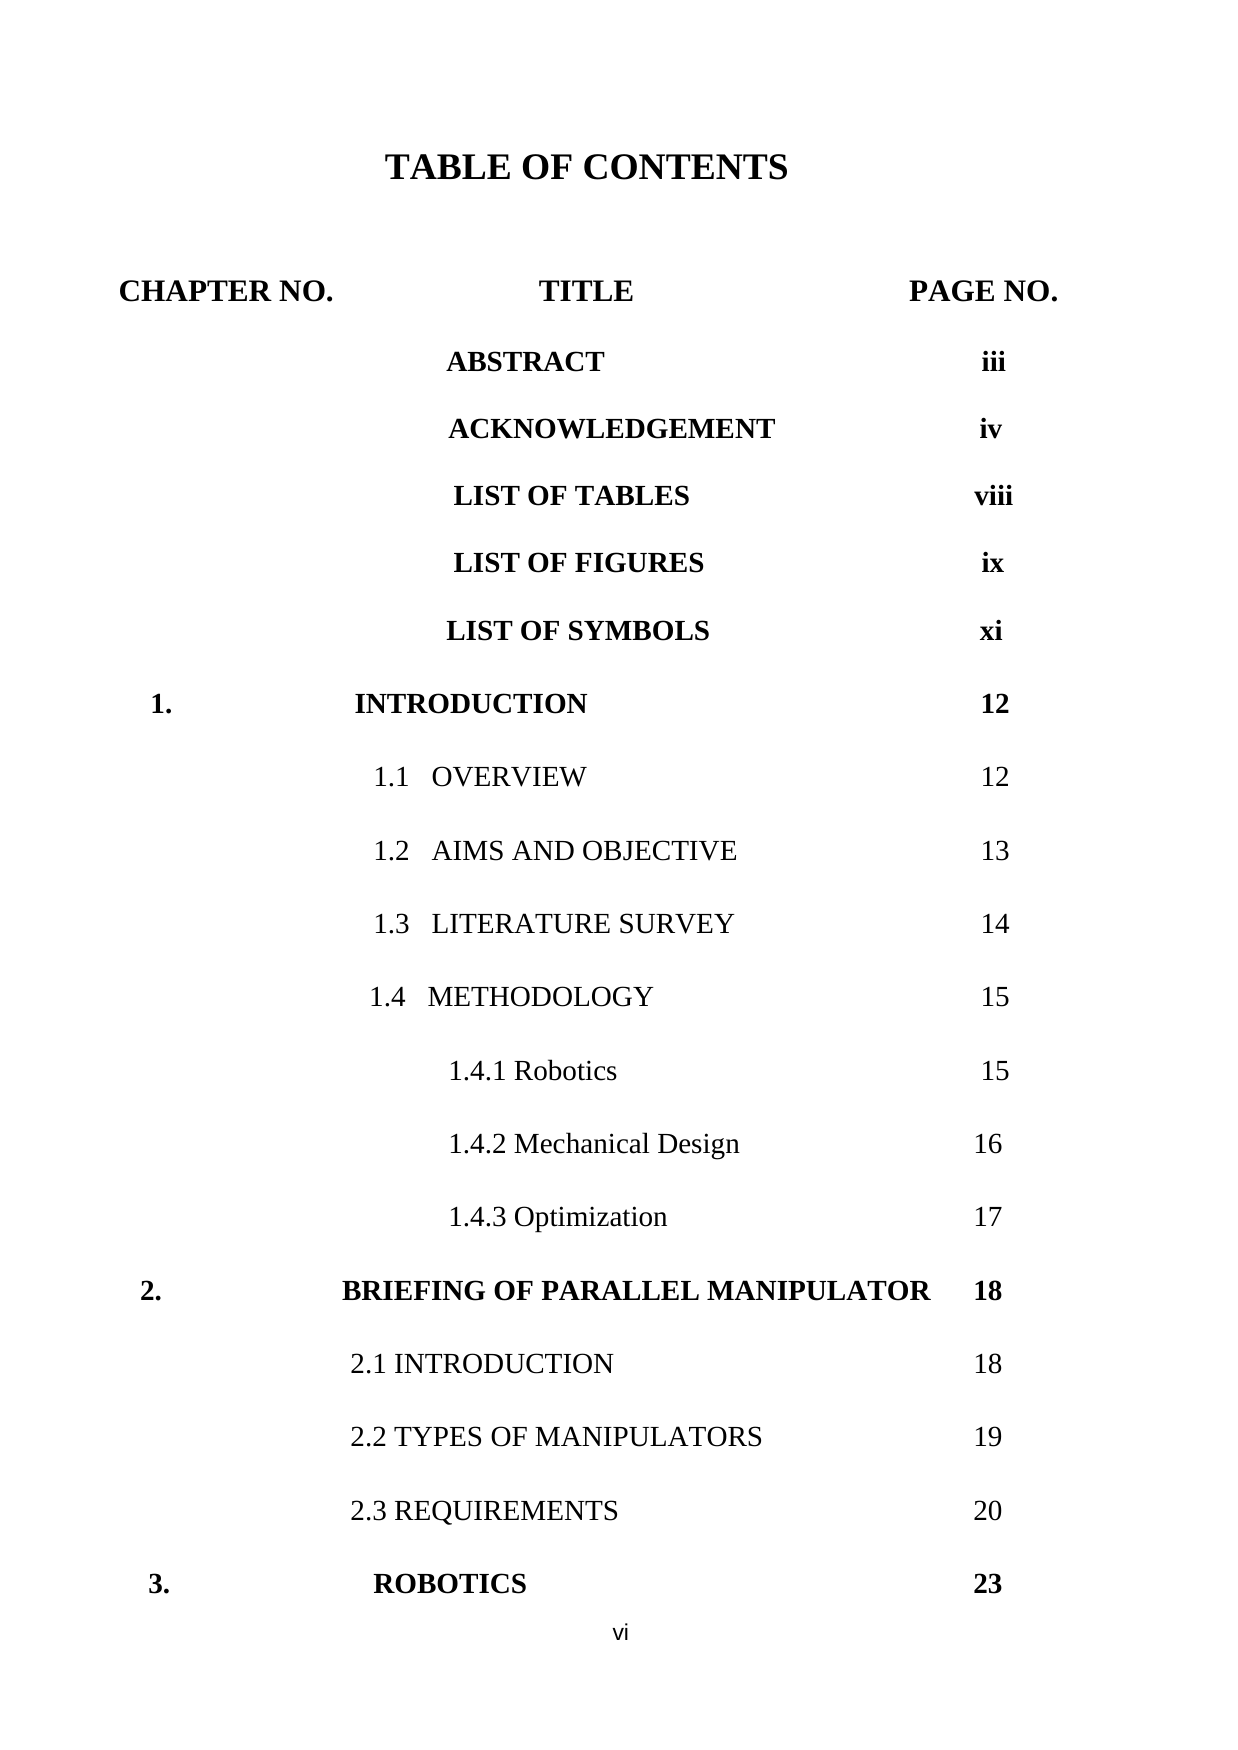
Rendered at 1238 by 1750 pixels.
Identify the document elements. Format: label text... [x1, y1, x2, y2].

text 1.4.3 Optimization 17 [36, 1199, 1080, 1233]
text 1.1 OVERVIEW 12 [150, 759, 1080, 793]
text 1.3 LITERATURE SURVEY 14 [36, 906, 1080, 939]
text LIST OF FIGURES ix [36, 546, 1078, 579]
text LIST OF TABLES viii [36, 478, 1078, 512]
text 1. INTRODUCTION 12 [150, 686, 1080, 719]
text ACKNOWLEDGEMENT iv [36, 411, 1078, 445]
text 2. BRIEFING OF PARALLEL MANIPULATOR 18 [36, 1273, 1080, 1306]
text ABSTRACT iii [36, 344, 1078, 378]
text 3. ROBOTICS 23 [73, 1566, 1080, 1599]
text 1.4.2 Mechanical Design 16 [36, 1126, 1080, 1159]
text TABLE OF CONTENTS [365, 144, 1168, 188]
text 1.4.1 Robotics 15 [36, 1053, 1080, 1086]
text 1.2 AIMS AND OBJECTIVE 13 [36, 833, 1080, 866]
text 2.3 REQUIREMENTS 20 [336, 1493, 1080, 1526]
text 2.1 INTRODUCTION 18 [336, 1346, 1080, 1379]
text CHAPTER NO. TITLE PAGE NO. [36, 272, 1168, 308]
text LIST OF SYMBOLS xi [36, 613, 1078, 646]
text 2.2 TYPES OF MANIPULATORS 19 [336, 1419, 1080, 1453]
text 1.4 METHODOLOGY 15 [36, 979, 1080, 1013]
